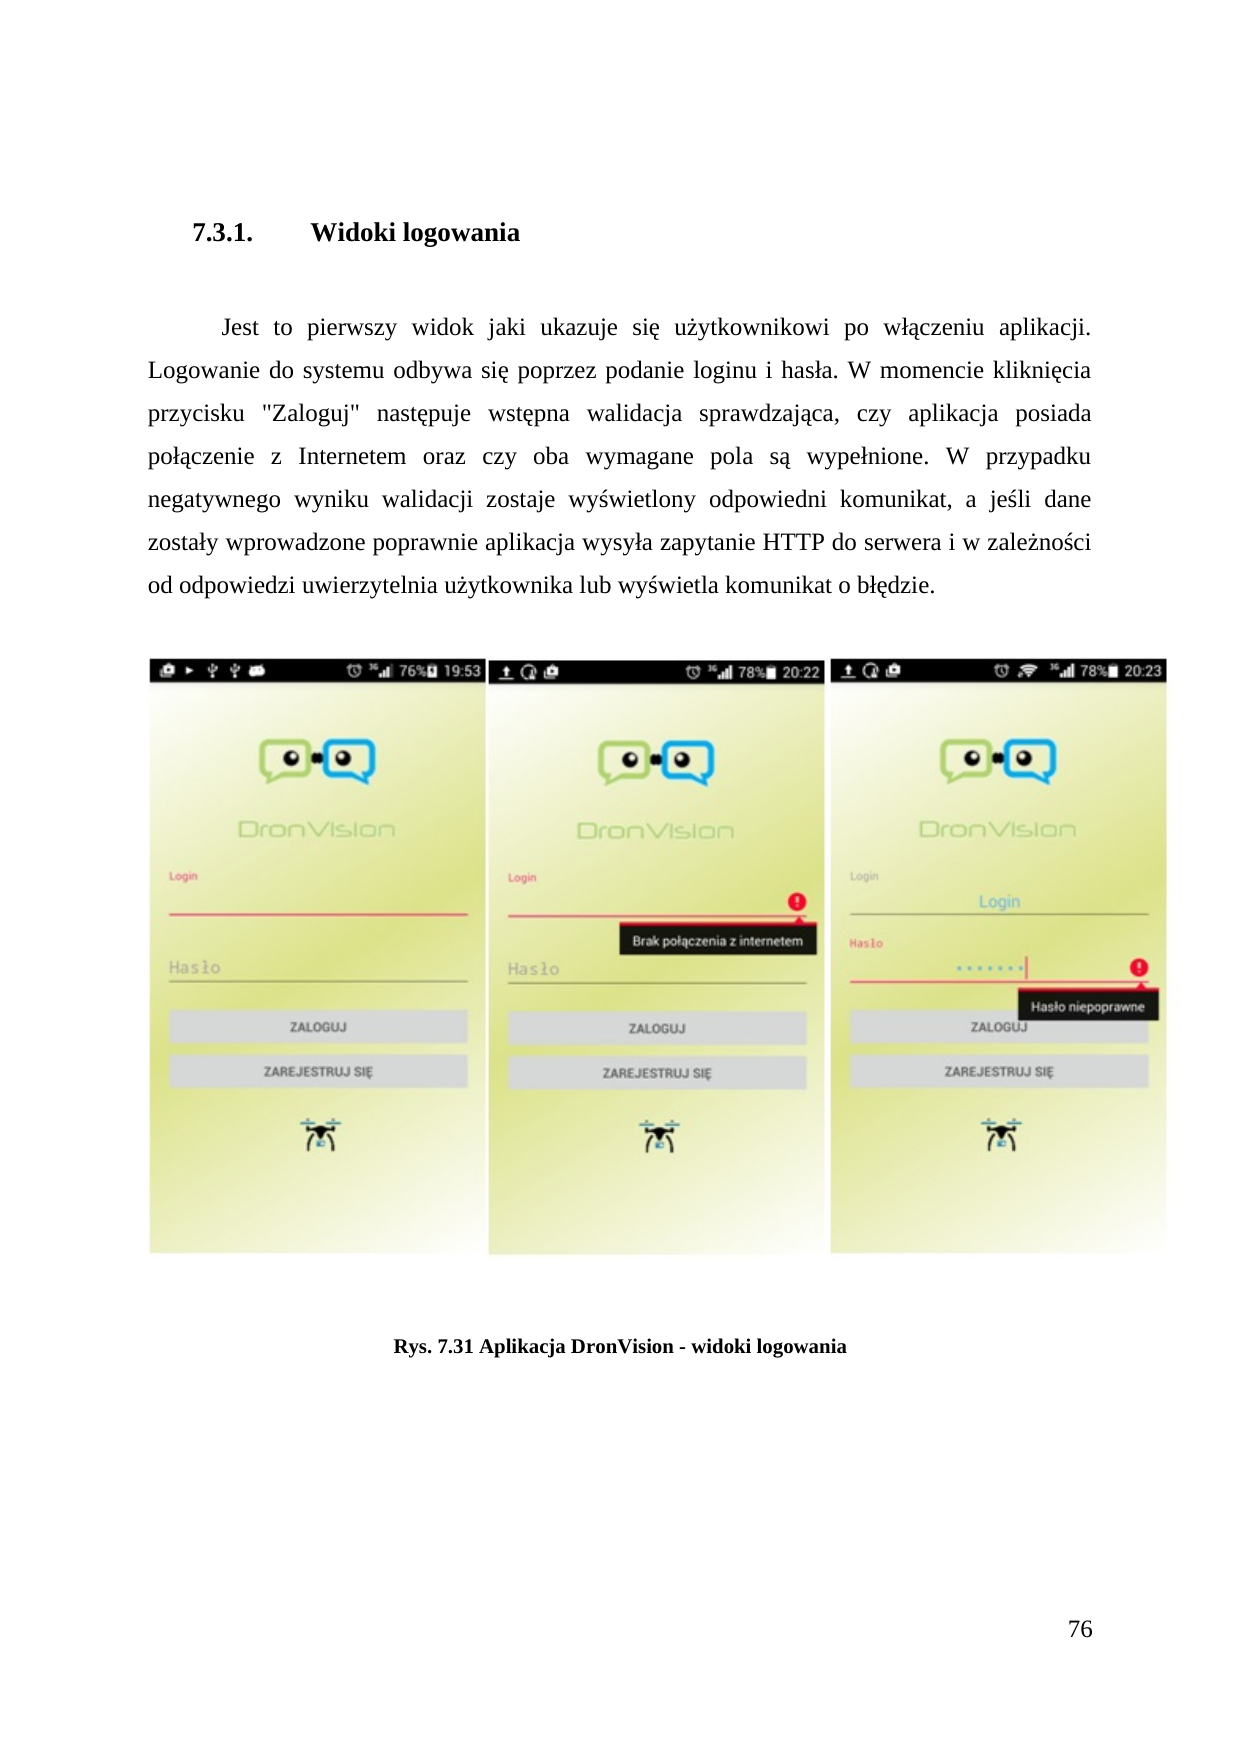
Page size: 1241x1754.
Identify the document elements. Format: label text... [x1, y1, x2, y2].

subtitle Widoki logowania [192, 216, 1092, 247]
picture [147, 656, 1192, 1277]
text Jest to pierwszy widok jaki ukazuje się użytkownikowi po włączeniu aplikacji. Logowanie do systemu odbywa się poprzez podanie loginu i hasła. W momencie kliknięcia przycisku "Zaloguj" następuje wstępna walidacja sprawdzająca, czy aplikacja posiada połączenie z Internetem oraz czy oba wymagane pola są wypełnione. W przypadku negatywnego wyniku walidacji zostaje wyświetlony odpowiedni komunikat, a jeśli dane zostały wprowadzone poprawnie aplikacja wysyła zapytanie HTTP do serwera i w zależności od odpowiedzi uwierzytelnia użytkownika lub wyświetla komunikat o błędzie. [148, 312, 1092, 599]
